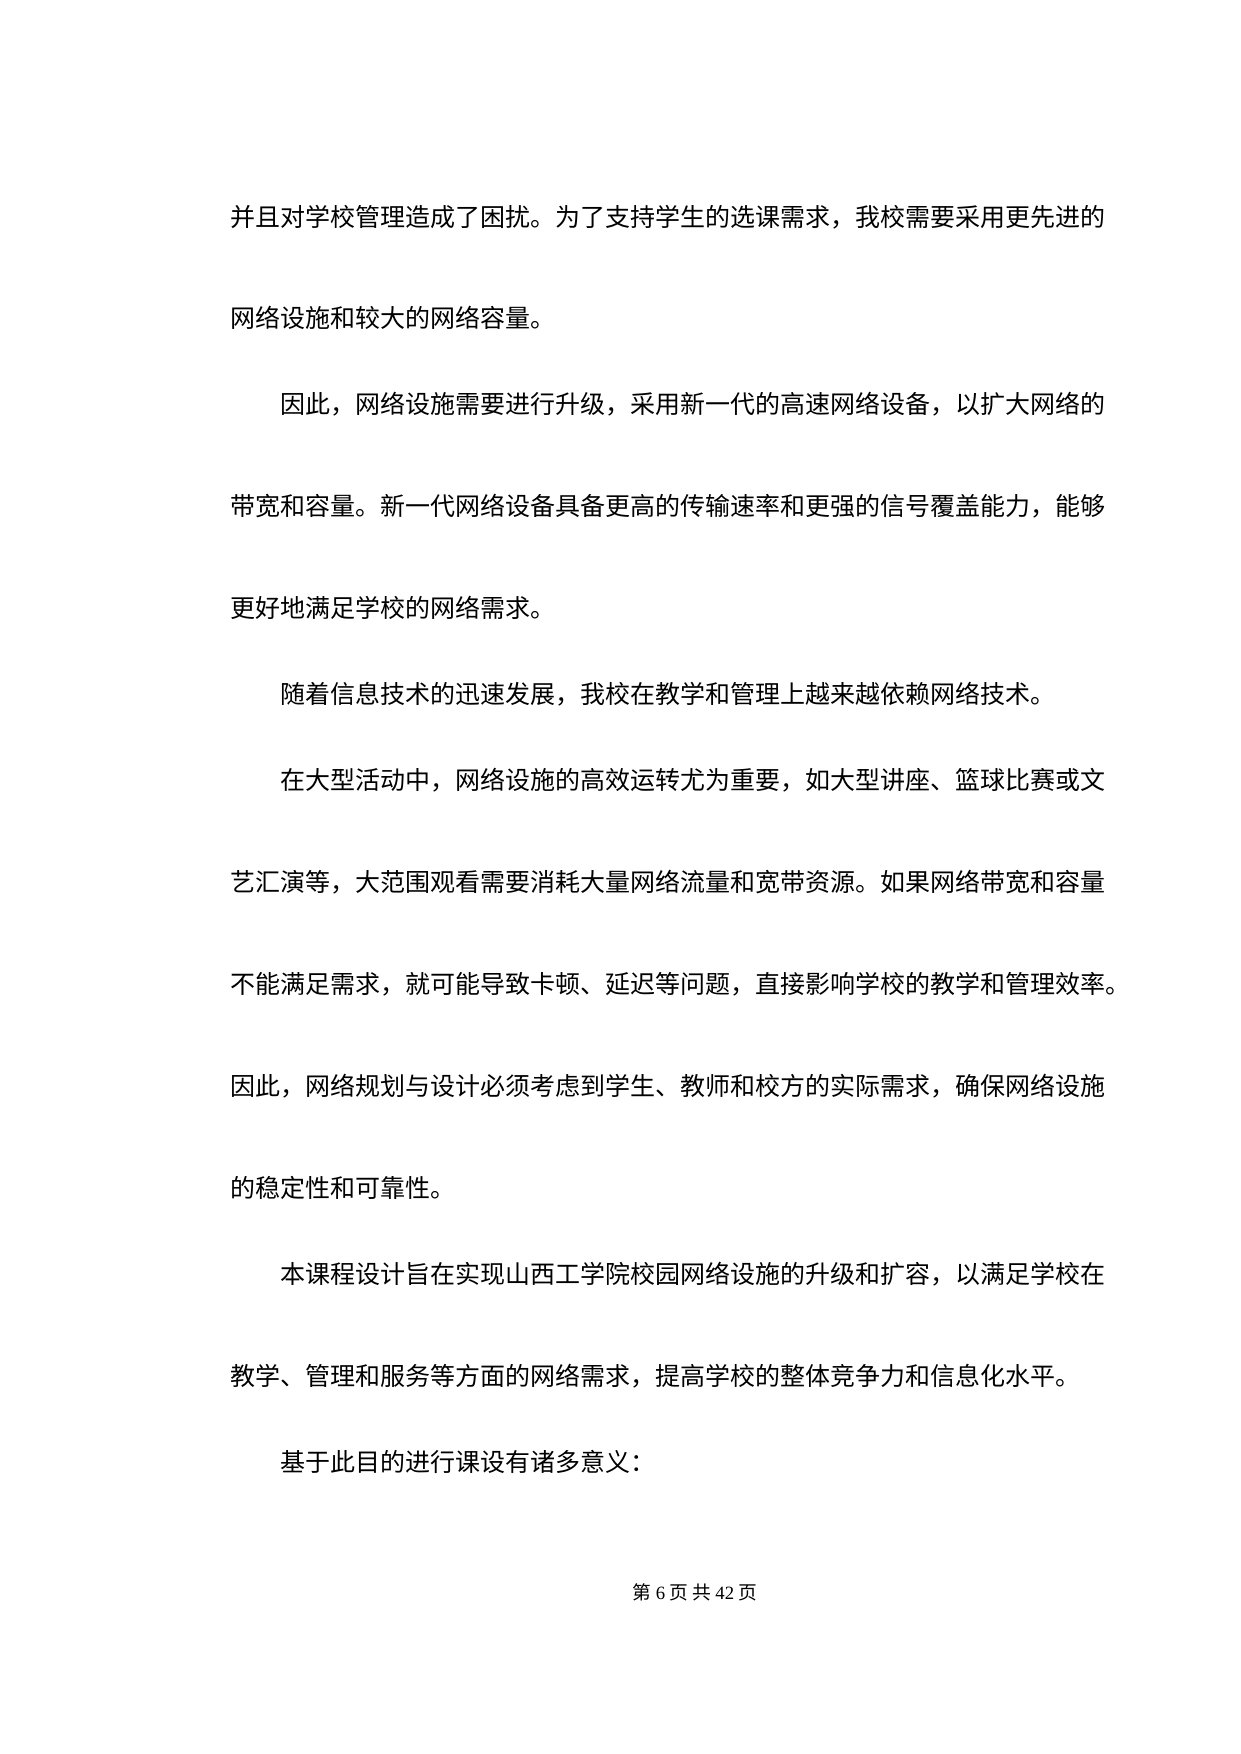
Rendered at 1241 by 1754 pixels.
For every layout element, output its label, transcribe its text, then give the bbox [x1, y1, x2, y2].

text 随着信息技术的迅速发展，我校在教学和管理上越来越依赖网络技术。 [230, 659, 1122, 727]
text 在大型活动中，网络设施的高效运转尤为重要，如大型讲座、篮球比赛或文艺汇演等，大范围观看需要消耗大量网络流量和宽带资源。如果网络带宽和容量不能满足需求，就可能导致卡顿、延迟等问题，直接影响学校的教学和管理效率。因此，网络规划与设计必须考虑到学生、教师和校方的实际需求，确保网络设施的稳定性和可靠性。 [230, 745, 1122, 1220]
text 基于此目的进行课设有诸多意义： [230, 1426, 1122, 1494]
text 本课程设计旨在实现山西工学院校园网络设施的升级和扩容，以满足学校在教学、管理和服务等方面的网络需求，提高学校的整体竞争力和信息化水平。 [230, 1238, 1122, 1408]
text 因此，网络设施需要进行升级，采用新一代的高速网络设备，以扩大网络的带宽和容量。新一代网络设备具备更高的传输速率和更强的信号覆盖能力，能够更好地满足学校的网络需求。 [230, 369, 1122, 641]
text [230, 181, 1122, 351]
